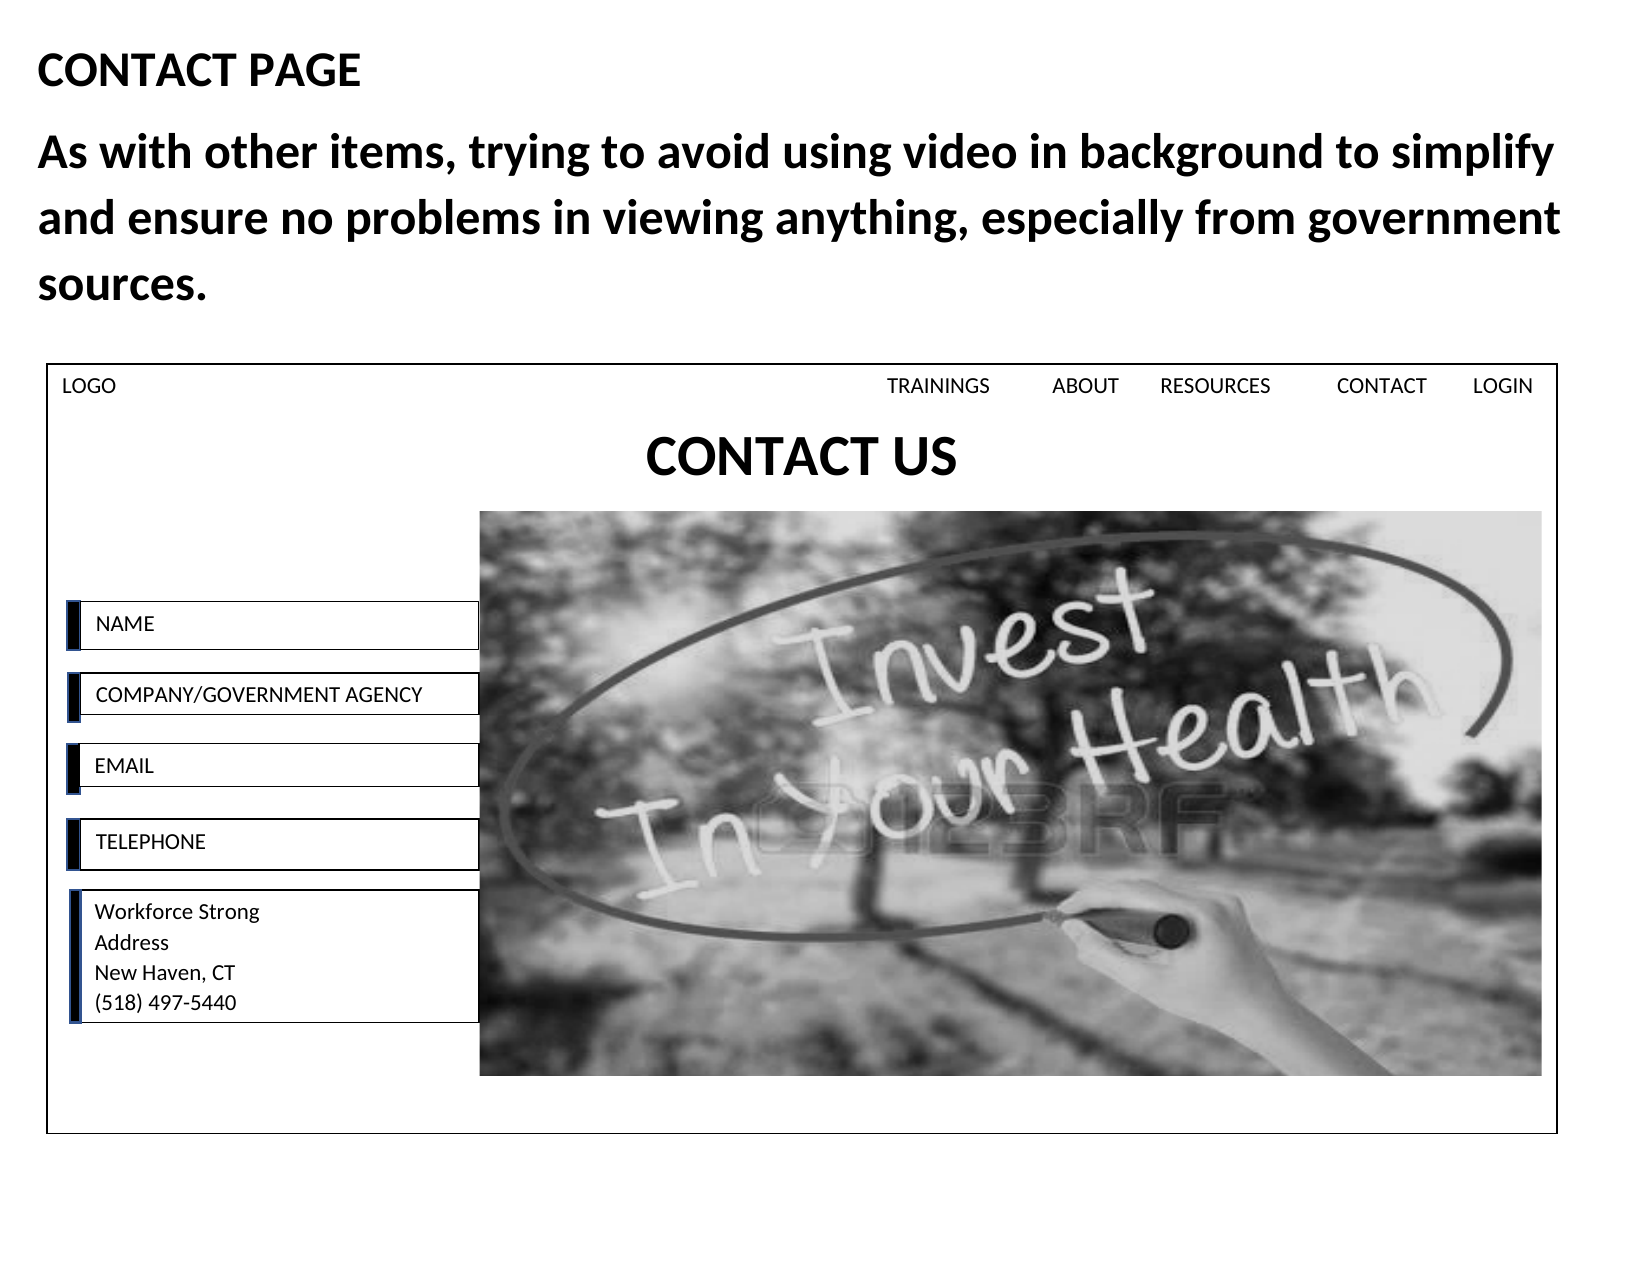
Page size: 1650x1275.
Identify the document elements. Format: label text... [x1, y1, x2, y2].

text As with other items, trying to avoid using video in background to simplify and ensure no problems in viewing anything, especially from government sources. [37, 120, 1612, 313]
text CONTACT PAGE [37, 37, 1612, 98]
